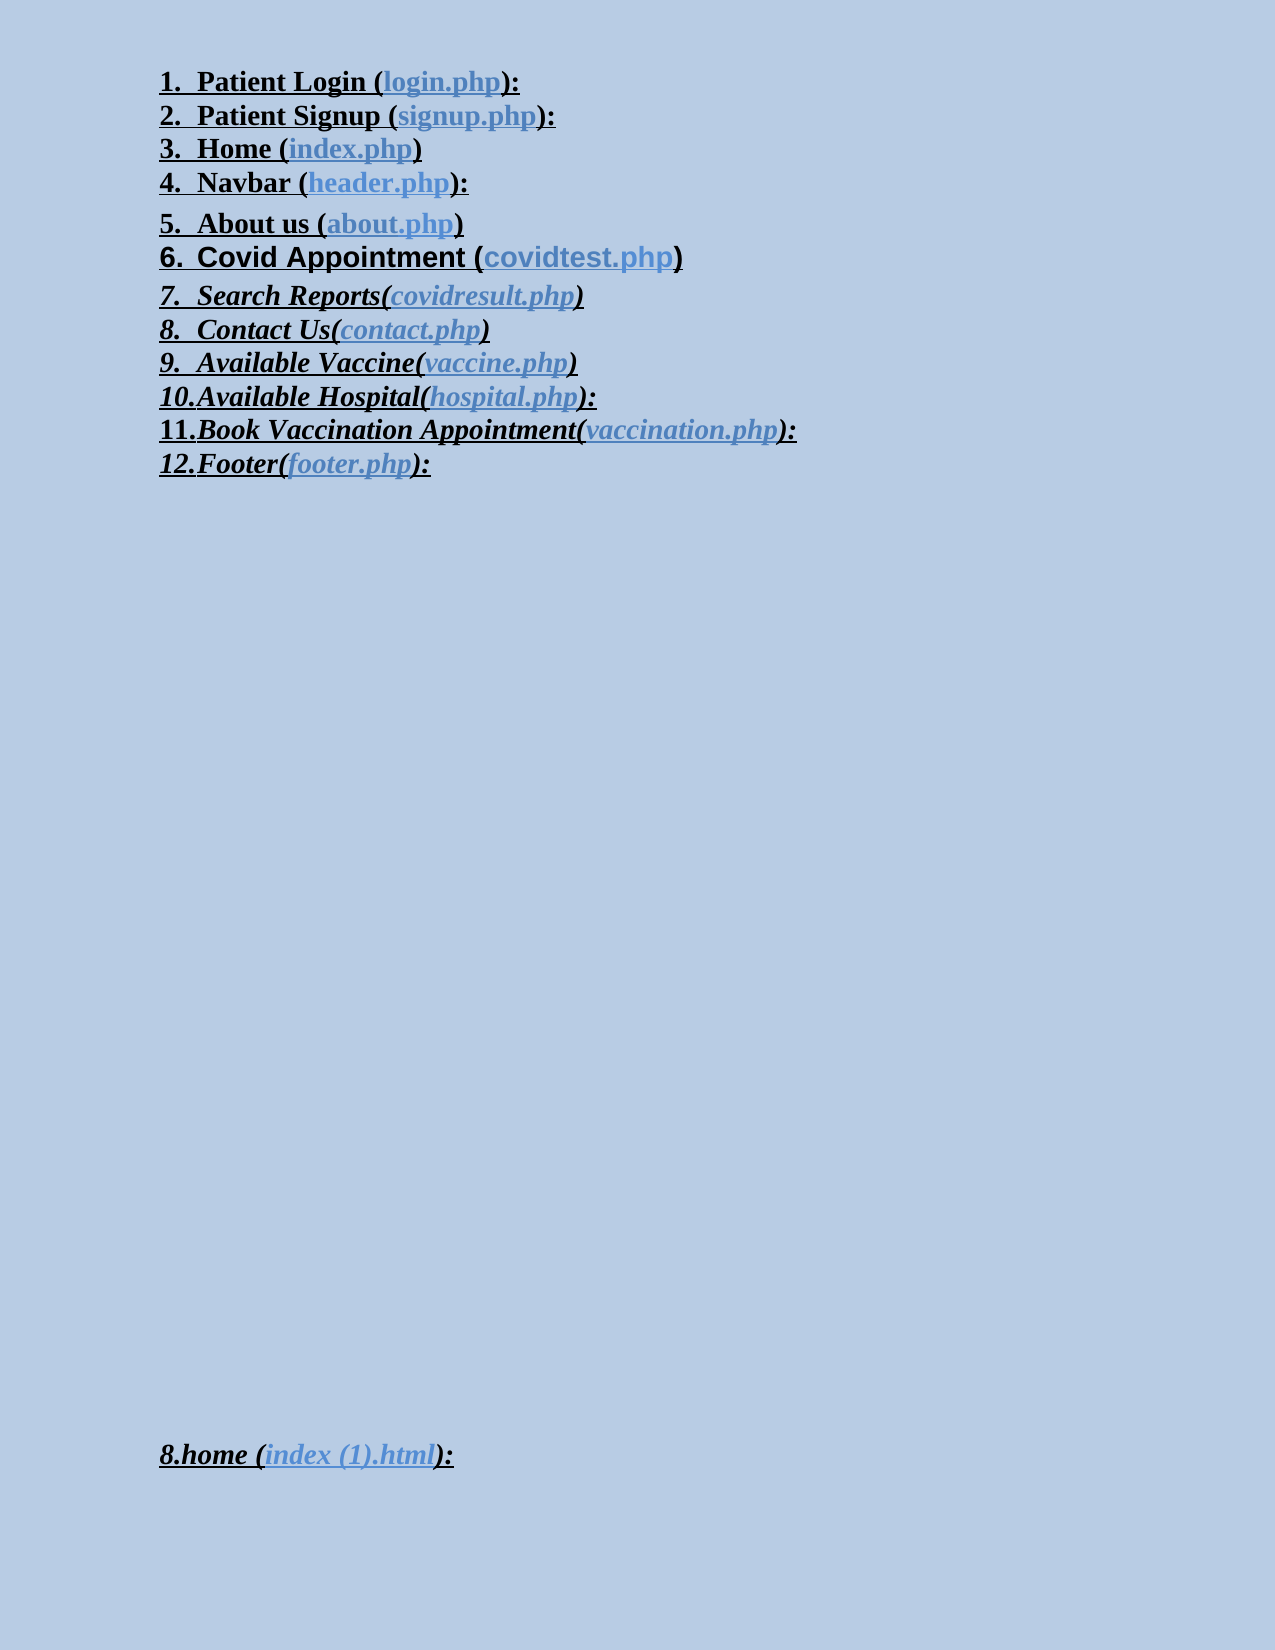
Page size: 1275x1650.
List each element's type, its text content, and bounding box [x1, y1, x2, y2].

list Patient Signup (signup.php): [159, 98, 1125, 131]
list Contact Us(contact.php) [159, 312, 1125, 345]
list Available Vaccine(vaccine.php) [159, 345, 1125, 379]
list Footer(footer.php): [159, 446, 1125, 479]
list Available Hospital(hospital.php): [159, 379, 1125, 412]
list Navbar (header.php): [159, 165, 1125, 198]
list Search Reports(covidresult.php) [159, 278, 1125, 312]
list Patient Login (login.php): [159, 64, 1125, 98]
list Covid Appointment (covidtest.php) [159, 240, 1125, 273]
list Book Vaccination Appointment(vaccination.php): [159, 412, 1125, 446]
list Home (index.php) [159, 131, 1125, 165]
list About us (about.php) [159, 206, 992, 240]
text 8.home (index (1).html): [159, 1437, 1125, 1471]
